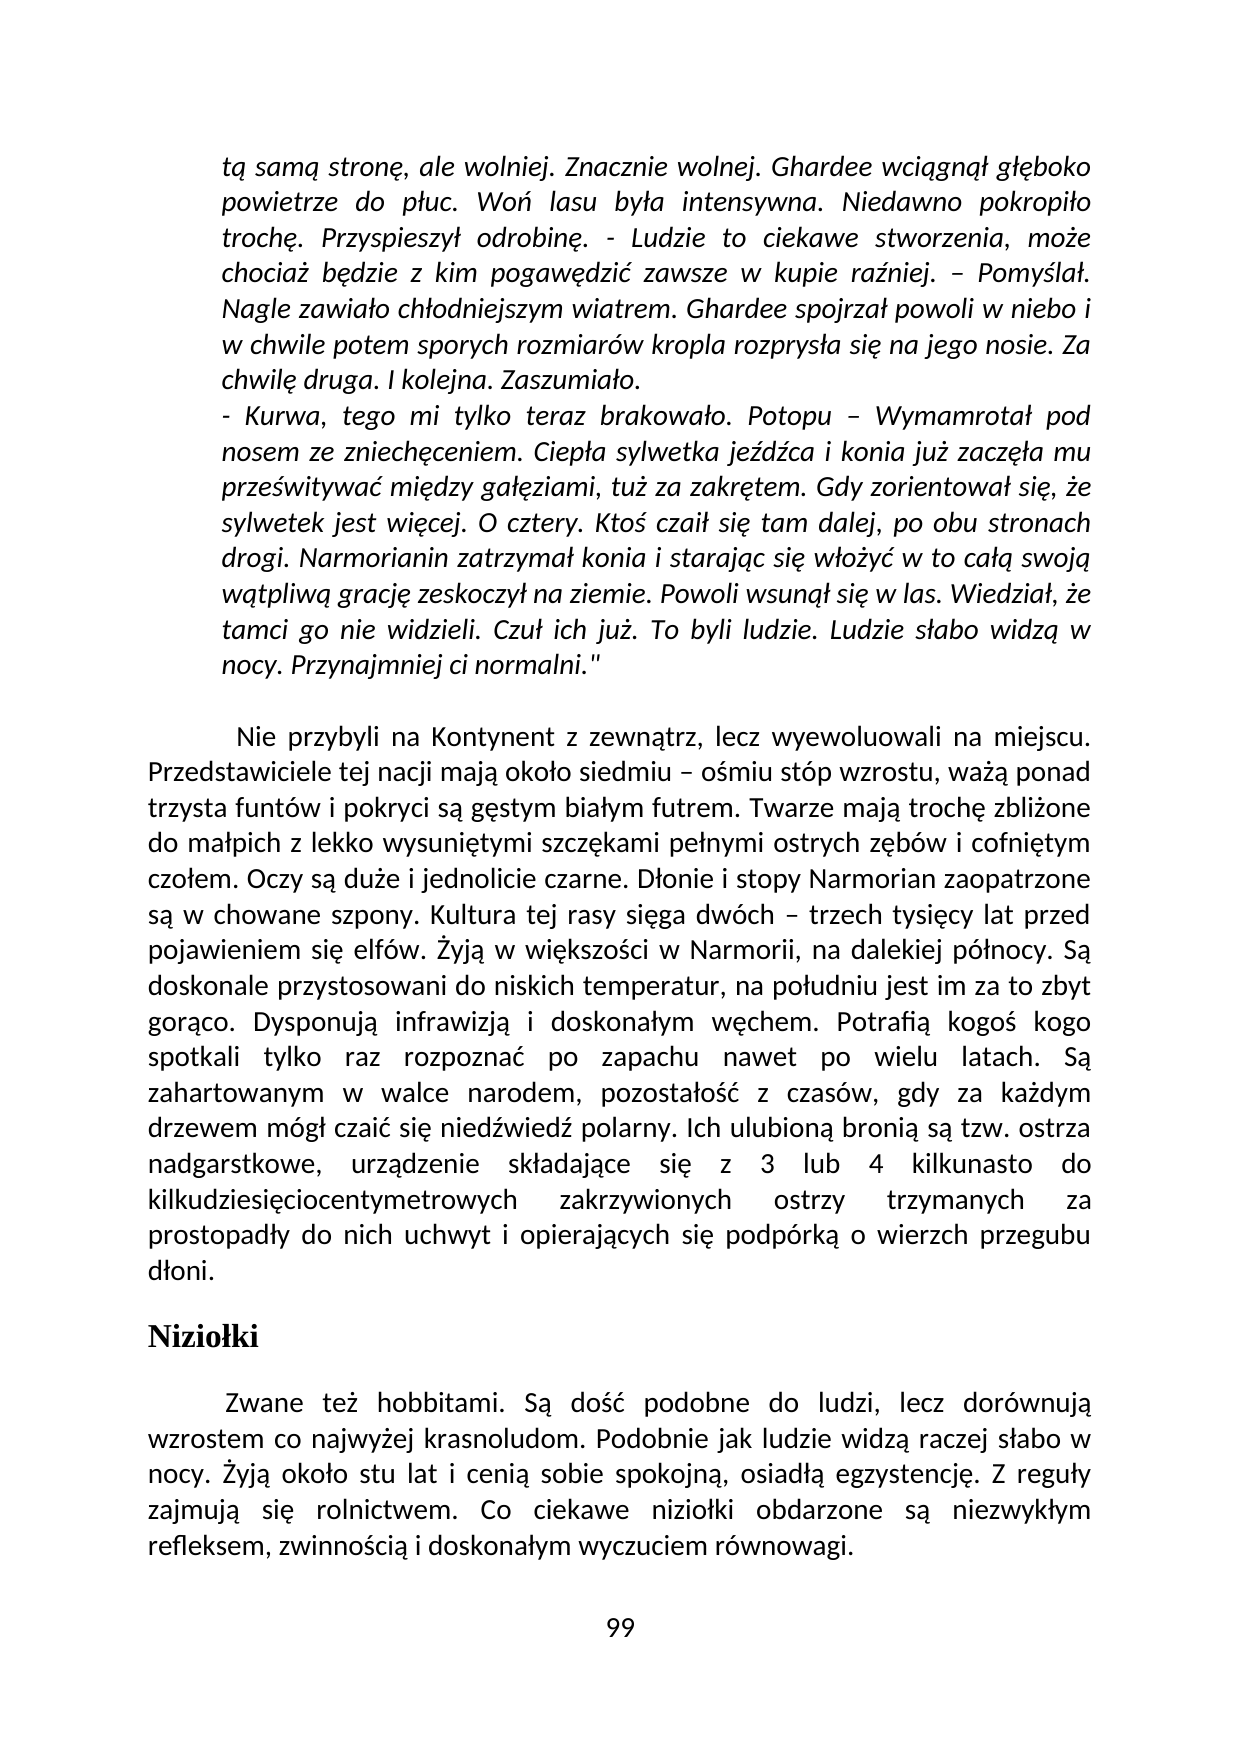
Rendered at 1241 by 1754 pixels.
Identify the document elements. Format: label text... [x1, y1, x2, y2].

subtitle Niziołki [148, 1317, 1093, 1355]
text Zwane też hobbitami. Są dość podobne do ludzi, lecz dorównują wzrostem co najwyżej krasnoludom. Podobnie jak ludzie widzą raczej słabo w nocy. Żyją około stu lat i cenią sobie spokojną, osiadłą egzystencję. Z reguły zajmują się rolnictwem. Co ciekawe niziołki obdarzone są niezwykłym refleksem, zwinnością i doskonałym wyczuciem równowagi. [148, 1384, 1093, 1562]
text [221, 148, 1093, 397]
text - Kurwa, tego mi tylko teraz brakowało. Potopu – Wymamrotał pod nosem ze zniechęceniem. Ciepła sylwetka jeźdźca i konia już zaczęła mu prześwitywać między gałęziami, tuż za zakrętem. Gdy zorientował się, że sylwetek jest więcej. O cztery. Ktoś czaił się tam dalej, po obu stronach drogi. Narmorianin zatrzymał konia i starając się włożyć w to całą swoją wątpliwą grację zeskoczył na ziemie. Powoli wsunął się w las. Wiedział, że tamci go nie widzieli. Czuł ich już. To byli ludzie. Ludzie słabo widzą w nocy. Przynajmniej ci normalni." [221, 397, 1093, 682]
text Nie przybyli na Kontynent z zewnątrz, lecz wyewoluowali na miejscu. Przedstawiciele tej nacji mają około siedmiu – ośmiu stóp wzrostu, ważą ponad trzysta funtów i pokryci są gęstym białym futrem. Twarze mają trochę zbliżone do małpich z lekko wysuniętymi szczękami pełnymi ostrych zębów i cofniętym czołem. Oczy są duże i jednolicie czarne. Dłonie i stopy Narmorian zaopatrzone są w chowane szpony. Kultura tej rasy sięga dwóch – trzech tysięcy lat przed pojawieniem się elfów. Żyją w większości w Narmorii, na dalekiej północy. Są doskonale przystosowani do niskich temperatur, na południu jest im za to zbyt gorąco. Dysponują infrawizją i doskonałym węchem. Potrafią kogoś kogo spotkali tylko raz rozpoznać po zapachu nawet po wielu latach. Są zahartowanym w walce narodem, pozostałość z czasów, gdy za każdym drzewem mógł czaić się niedźwiedź polarny. Ich ulubioną bronią są tzw. ostrza nadgarstkowe, urządzenie składające się z 3 lub 4 kilkunasto do kilkudziesięciocentymetrowych zakrzywionych ostrzy trzymanych za prostopadły do nich uchwyt i opierających się podpórką o wierzch przegubu dłoni. [148, 718, 1093, 1288]
